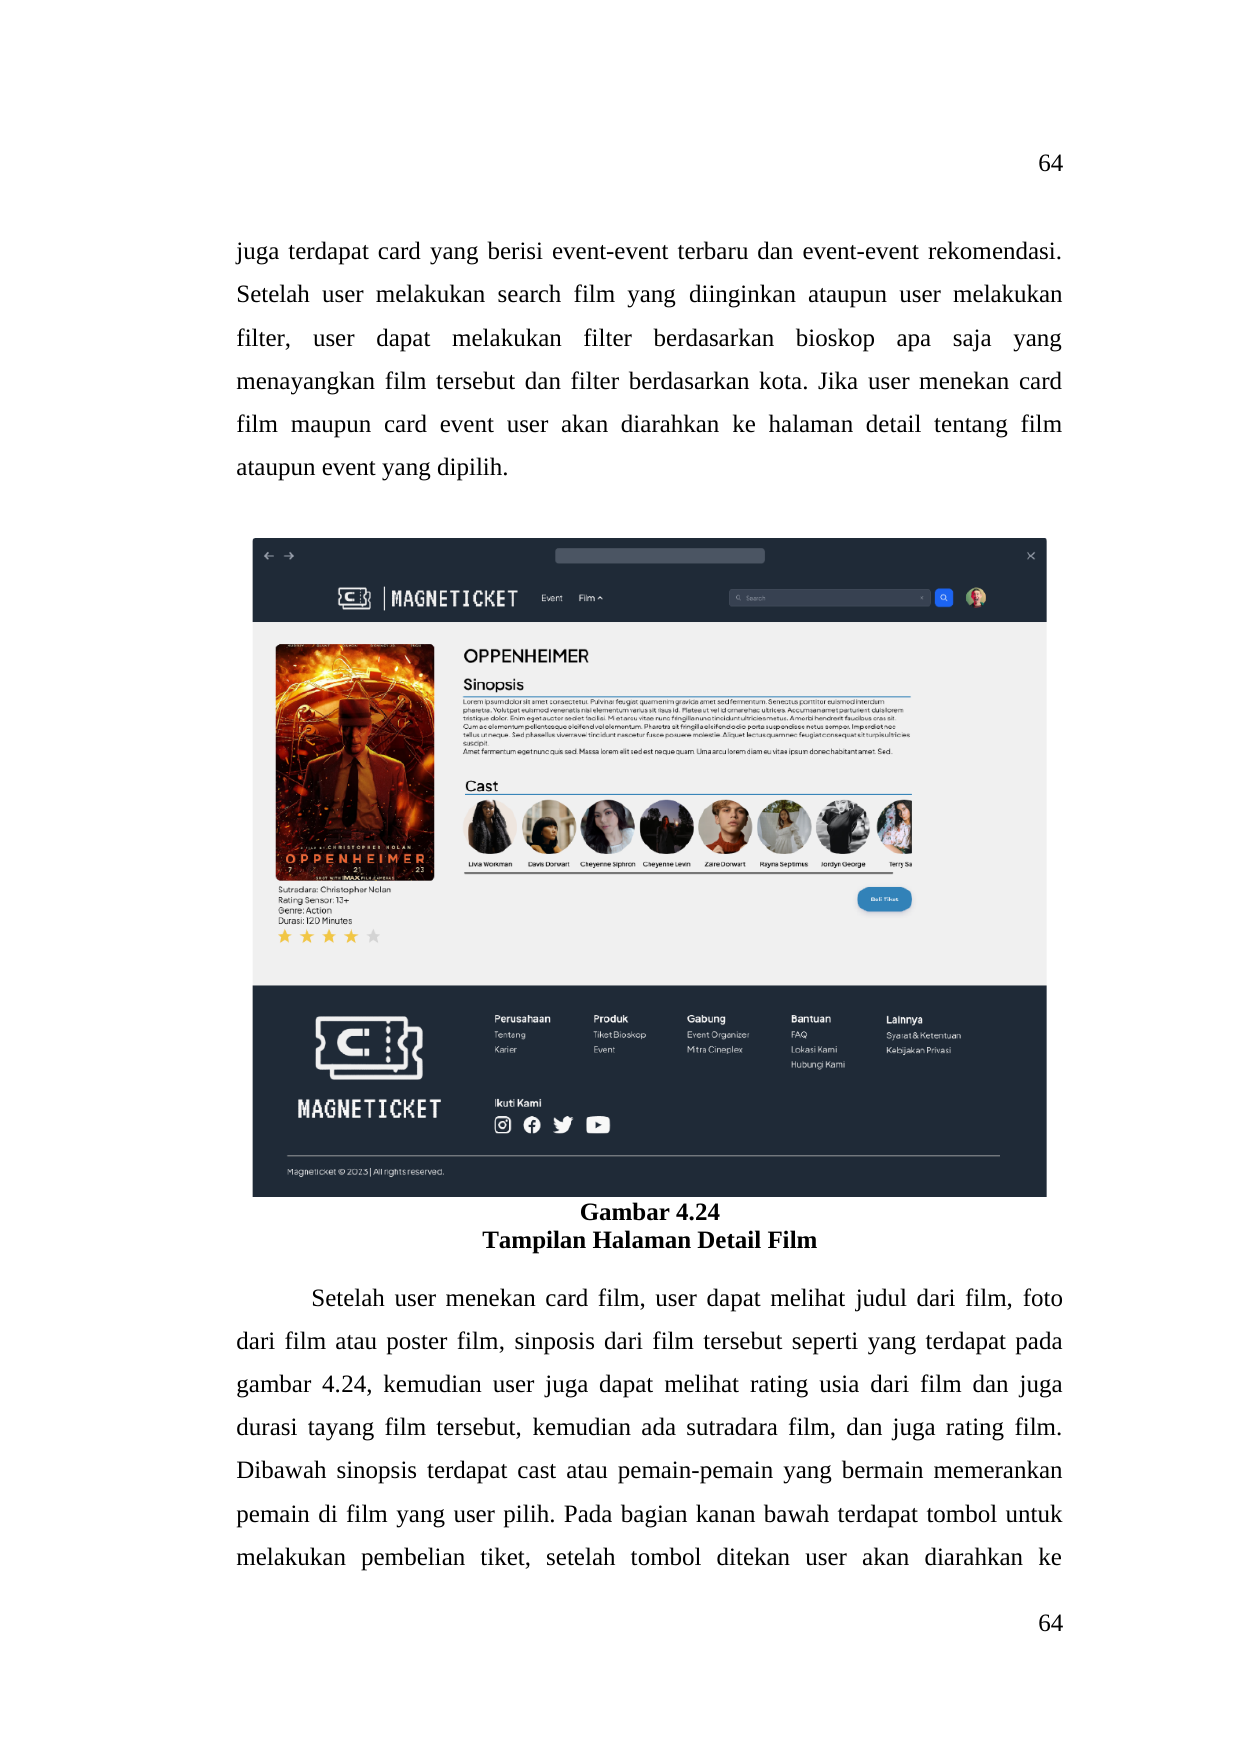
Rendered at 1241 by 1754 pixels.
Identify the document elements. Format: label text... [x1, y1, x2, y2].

text Gambar 4.24 [236, 1197, 1063, 1226]
picture [252, 538, 1047, 1197]
text Tampilan Halaman Detail Film [236, 1226, 1063, 1254]
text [236, 1283, 1063, 1571]
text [236, 236, 1063, 481]
